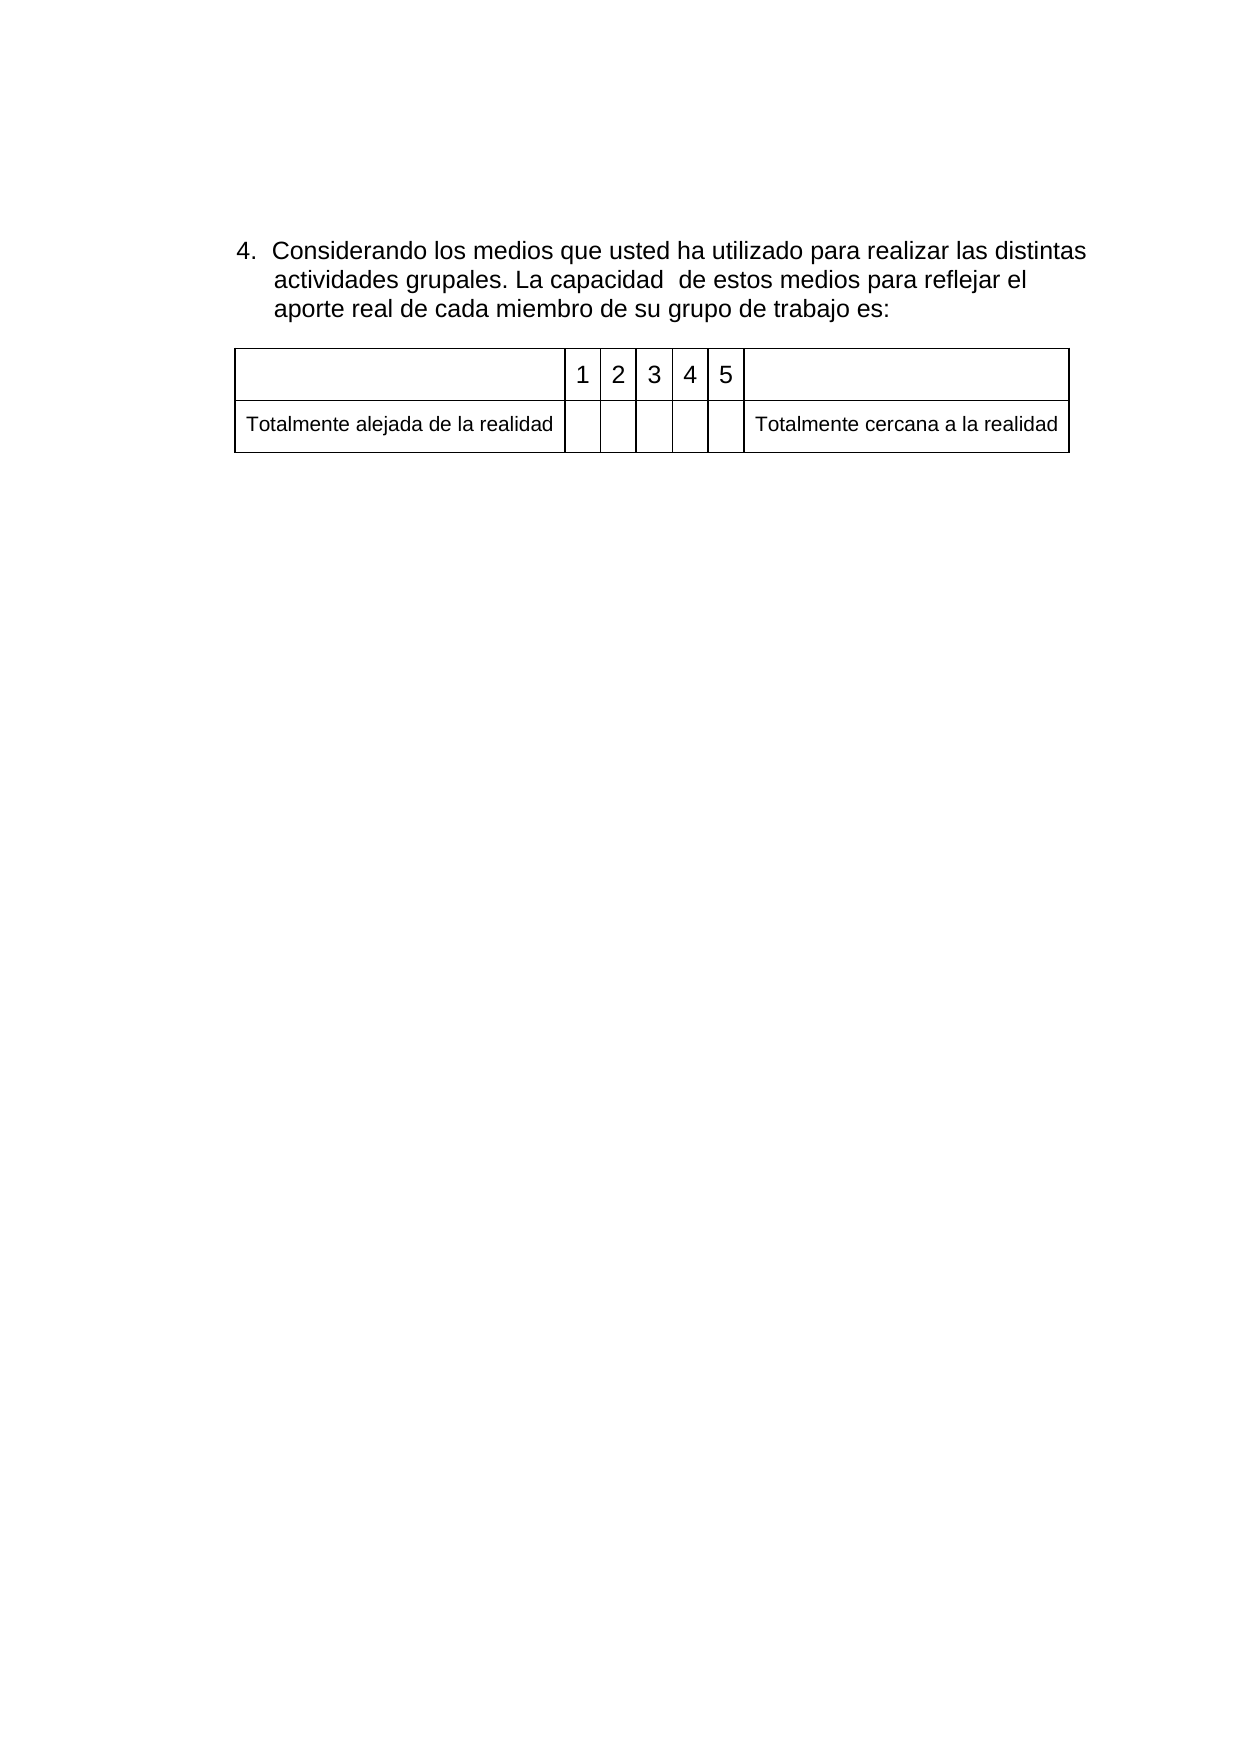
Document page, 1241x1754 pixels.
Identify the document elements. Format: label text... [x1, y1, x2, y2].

text 4. Considerando los medios que usted ha utilizado para realizar las distintas actividades grupales. La capacidad de estos medios para reflejar el aporte real de cada miembro de su grupo de trabajo es: [236, 236, 1098, 322]
table_cell [566, 401, 600, 452]
table_cell Totalmente cercana a la realidad [745, 401, 1068, 452]
table_header 3 [637, 349, 672, 400]
table_cell [637, 401, 672, 452]
table_header 5 [709, 349, 743, 400]
table_header [745, 349, 1068, 400]
table_cell [601, 401, 635, 452]
table_header 2 [601, 349, 635, 400]
table_header [236, 349, 564, 400]
table_cell [673, 401, 707, 452]
table_header 4 [673, 349, 707, 400]
table_cell [709, 401, 743, 452]
table_header 1 [566, 349, 600, 400]
table_cell Totalmente alejada de la realidad [236, 401, 564, 452]
